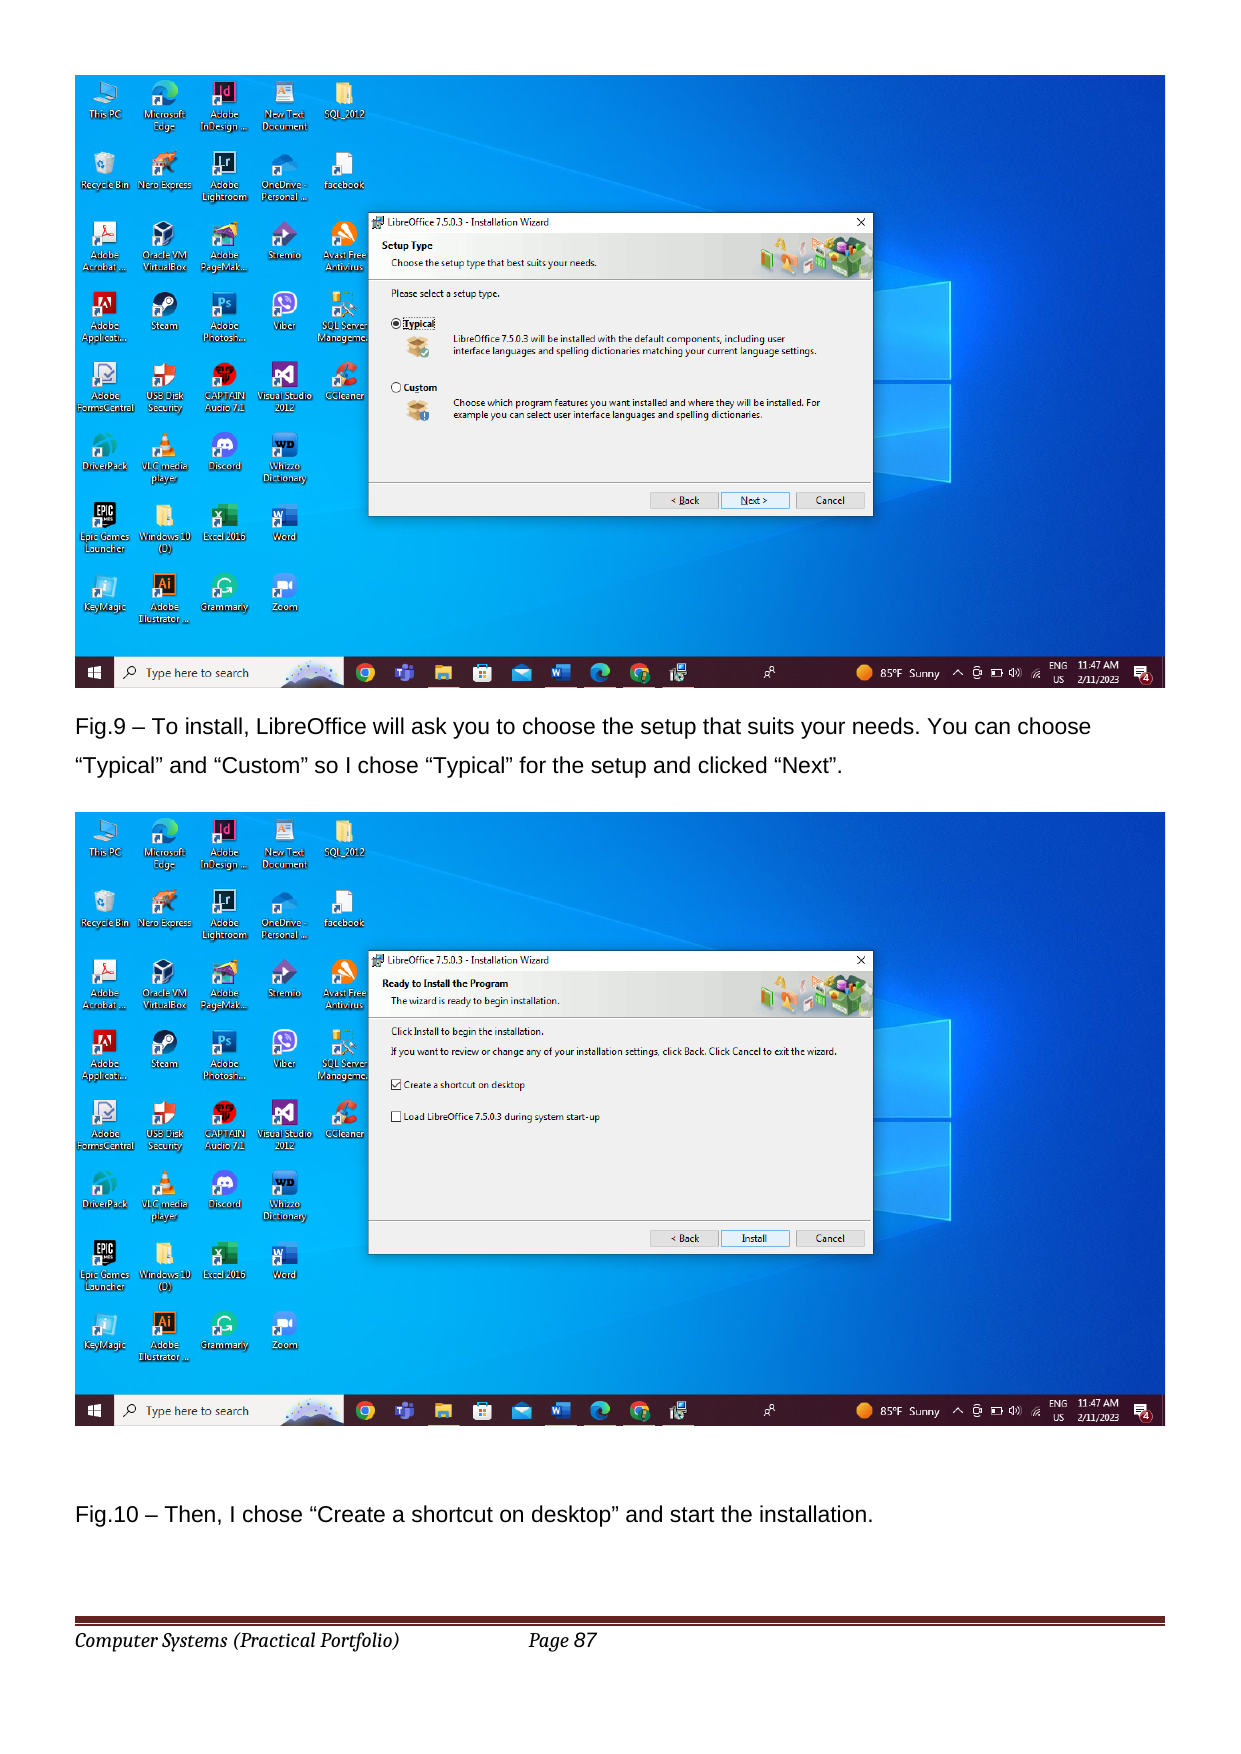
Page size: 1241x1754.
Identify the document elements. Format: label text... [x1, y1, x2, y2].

picture [140, 616, 148, 621]
picture [223, 126, 237, 130]
picture [153, 364, 175, 386]
picture [276, 322, 293, 328]
picture [95, 153, 114, 173]
picture [159, 126, 173, 130]
picture [174, 252, 186, 257]
picture [273, 222, 296, 245]
picture [333, 153, 352, 175]
picture [153, 1312, 175, 1335]
picture [93, 1181, 109, 1194]
picture [275, 820, 294, 840]
picture [153, 153, 175, 175]
picture [345, 107, 358, 117]
picture [116, 182, 128, 187]
picture [334, 848, 343, 856]
picture [97, 1342, 122, 1349]
picture [338, 182, 349, 187]
picture [345, 845, 358, 855]
picture [273, 505, 297, 527]
picture [213, 1131, 222, 1136]
picture [165, 1002, 178, 1007]
picture [288, 1131, 308, 1136]
picture [273, 1312, 296, 1335]
picture [175, 850, 183, 855]
picture [213, 1243, 237, 1265]
picture [271, 463, 285, 468]
picture [335, 1075, 356, 1079]
picture [95, 836, 109, 841]
picture [157, 505, 172, 525]
picture [213, 222, 237, 245]
picture [234, 393, 244, 398]
picture [273, 1243, 297, 1265]
picture [116, 920, 128, 925]
picture [107, 990, 117, 995]
picture [289, 194, 297, 199]
picture [165, 264, 178, 269]
picture [273, 292, 297, 316]
picture [141, 1273, 152, 1277]
picture [275, 82, 294, 102]
text Fig.9 – To install, LibreOffice will ask you to choose the setup that suits your needs. You can choose “Typical” and “Custom” so I chose “Typical” for the setup and clicked “Next”. [75, 713, 1165, 778]
picture [95, 1173, 104, 1180]
picture [155, 534, 174, 539]
picture [87, 463, 112, 468]
picture [333, 891, 352, 913]
picture [273, 1100, 297, 1124]
picture [87, 1073, 106, 1080]
picture [273, 920, 281, 925]
picture [273, 1171, 296, 1194]
picture [333, 292, 340, 301]
picture [319, 845, 330, 850]
picture [153, 293, 176, 316]
picture [327, 265, 360, 269]
picture [96, 1061, 117, 1066]
picture [139, 182, 151, 187]
picture [75, 812, 1166, 1426]
picture [145, 849, 157, 855]
picture [153, 819, 177, 843]
picture [167, 922, 181, 926]
picture [212, 851, 226, 855]
picture [288, 393, 308, 398]
picture [75, 75, 1166, 688]
picture [213, 433, 237, 456]
picture [153, 222, 173, 245]
picture [153, 1031, 176, 1054]
picture [95, 891, 114, 911]
picture [93, 503, 114, 527]
picture [277, 1143, 287, 1148]
picture [273, 574, 296, 597]
picture [167, 184, 181, 188]
picture [338, 920, 349, 925]
picture [152, 1215, 175, 1221]
picture [213, 393, 222, 398]
picture [153, 81, 177, 105]
picture [213, 960, 237, 983]
picture [93, 1241, 114, 1265]
picture [139, 920, 151, 925]
picture [209, 1002, 237, 1009]
picture [335, 337, 356, 341]
picture [213, 1101, 236, 1124]
picture [92, 252, 104, 257]
picture [153, 960, 173, 983]
picture [145, 111, 157, 117]
picture [119, 1143, 133, 1148]
picture [212, 113, 226, 117]
picture [175, 112, 183, 117]
picture [87, 335, 106, 342]
picture [95, 98, 109, 103]
picture [213, 890, 235, 913]
picture [155, 1272, 174, 1277]
picture [333, 960, 356, 983]
picture [152, 477, 175, 483]
picture [273, 182, 281, 187]
picture [213, 1031, 235, 1054]
picture [213, 505, 237, 527]
picture [153, 1102, 175, 1124]
picture [213, 82, 235, 105]
picture [204, 1072, 218, 1078]
picture [266, 111, 275, 117]
text Fig.10 – Then, I chose “Create a shortcut on desktop” and start the installation. [75, 1501, 1165, 1528]
picture [276, 1060, 293, 1066]
picture [333, 306, 344, 316]
picture [213, 573, 237, 597]
picture [271, 1201, 285, 1206]
picture [93, 1031, 115, 1054]
picture [318, 335, 332, 340]
picture [334, 110, 343, 118]
picture [230, 1271, 245, 1277]
picture [95, 849, 104, 855]
picture [93, 575, 116, 597]
picture [119, 405, 133, 410]
picture [273, 1030, 297, 1054]
picture [101, 821, 116, 837]
picture [153, 574, 175, 597]
picture [87, 1201, 112, 1206]
picture [140, 1354, 148, 1359]
picture [174, 990, 186, 995]
picture [213, 363, 236, 386]
picture [153, 891, 175, 913]
picture [153, 1171, 174, 1194]
picture [333, 1030, 340, 1039]
picture [223, 864, 237, 868]
picture [95, 435, 104, 442]
picture [273, 893, 297, 913]
picture [159, 864, 173, 868]
picture [96, 323, 117, 328]
picture [266, 849, 275, 855]
picture [213, 293, 235, 316]
picture [101, 83, 116, 99]
picture [167, 604, 177, 609]
picture [204, 334, 218, 340]
picture [156, 1342, 164, 1347]
picture [333, 363, 356, 386]
picture [209, 264, 237, 271]
picture [93, 222, 115, 245]
picture [93, 1313, 116, 1335]
picture [234, 1131, 244, 1136]
picture [230, 533, 245, 539]
picture [333, 222, 356, 245]
picture [93, 443, 109, 456]
picture [213, 152, 235, 175]
picture [208, 932, 225, 938]
picture [141, 535, 152, 539]
picture [95, 111, 104, 117]
picture [274, 535, 295, 539]
picture [93, 363, 115, 386]
picture [274, 1273, 295, 1277]
picture [167, 1342, 177, 1347]
picture [213, 1171, 237, 1194]
picture [213, 820, 235, 843]
picture [333, 1101, 356, 1124]
picture [273, 960, 296, 983]
picture [319, 107, 330, 112]
picture [289, 932, 297, 937]
picture [273, 362, 297, 386]
picture [93, 960, 115, 983]
picture [333, 1044, 344, 1054]
picture [318, 1073, 332, 1078]
picture [92, 990, 104, 995]
picture [157, 1243, 172, 1263]
picture [111, 547, 122, 551]
picture [112, 441, 116, 451]
picture [112, 1179, 116, 1189]
picture [156, 604, 164, 609]
picture [277, 405, 287, 410]
picture [93, 293, 115, 316]
picture [273, 155, 297, 175]
picture [153, 433, 174, 456]
picture [208, 194, 225, 200]
picture [93, 1101, 115, 1124]
picture [111, 1285, 122, 1289]
picture [273, 433, 296, 456]
picture [327, 1003, 360, 1007]
picture [213, 1311, 237, 1335]
picture [107, 252, 117, 257]
picture [97, 604, 122, 611]
